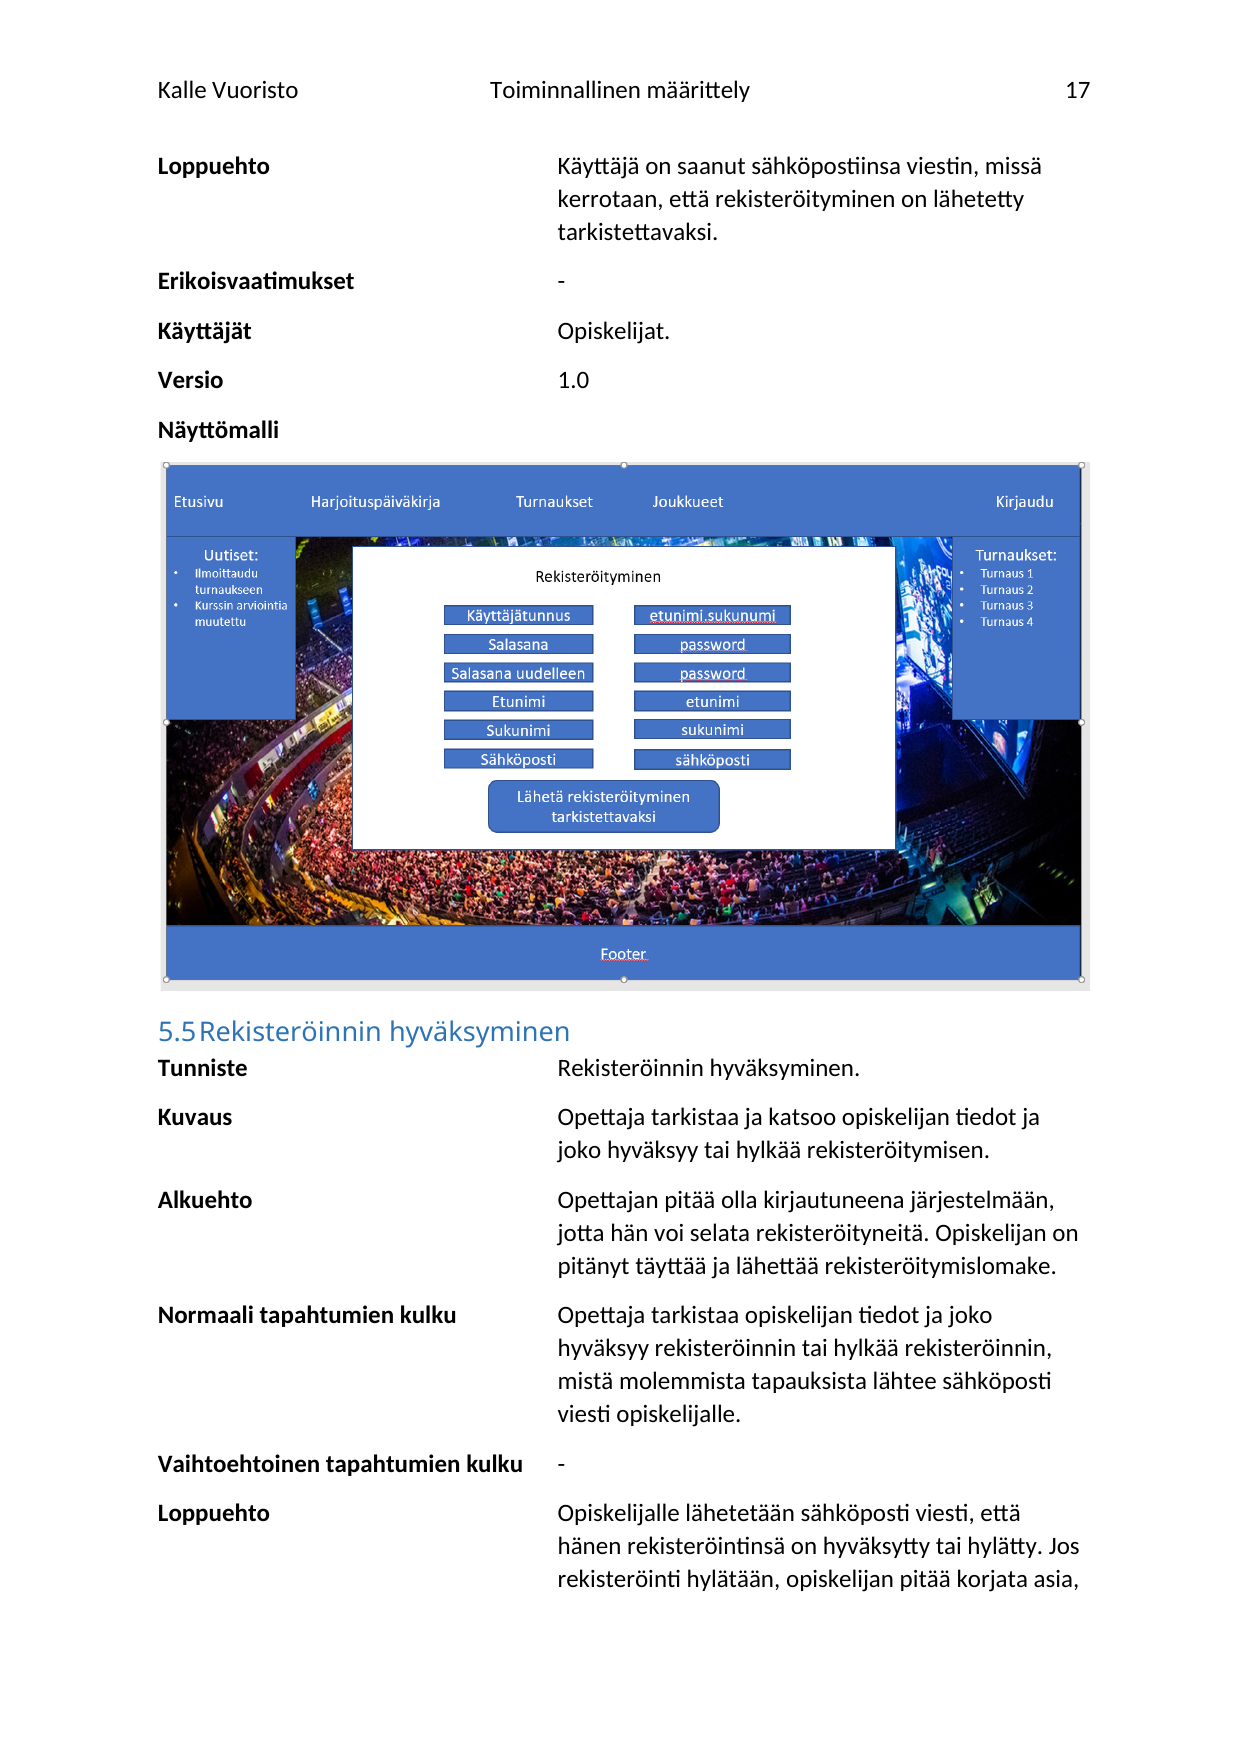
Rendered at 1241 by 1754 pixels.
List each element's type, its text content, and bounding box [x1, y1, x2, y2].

text Normaali tapahtumien kulku Opettaja tarkistaa opiskelijan tiedot ja joko hyväksyy rekisteröinnin tai hylkää rekisteröinnin, mistä molemmista tapauksista lähtee sähköposti viesti opiskelijalle. [158, 1299, 1090, 1429]
text Kuvaus Opettaja tarkistaa ja katsoo opiskelijan tiedot ja joko hyväksyy tai hylkää rekisteröitymisen. [158, 1101, 1090, 1165]
text Alkuehto Opettajan pitää olla kirjautuneena järjestelmään, jotta hän voi selata rekisteröityneitä. Opiskelijan on pitänyt täyttää ja lähettää rekisteröitymislomake. [158, 1184, 1090, 1280]
text Vaihtoehtoinen tapahtumien kulku - [158, 1448, 1090, 1478]
text Tunniste Rekisteröinnin hyväksyminen. [158, 1052, 1090, 1082]
text Käyttäjät Opiskelijat. [158, 315, 1090, 346]
text Erikoisvaatimukset - [158, 265, 1090, 296]
text Versio 1.0 [158, 364, 1090, 395]
text Loppuehto Käyttäjä on saanut sähköpostiinsa viestin, missä kerrotaan, että rekisteröityminen on lähetetty tarkistettavaksi. [158, 150, 1090, 246]
text Näyttömalli [158, 414, 1090, 445]
picture [160, 462, 1091, 991]
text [158, 1497, 1090, 1594]
